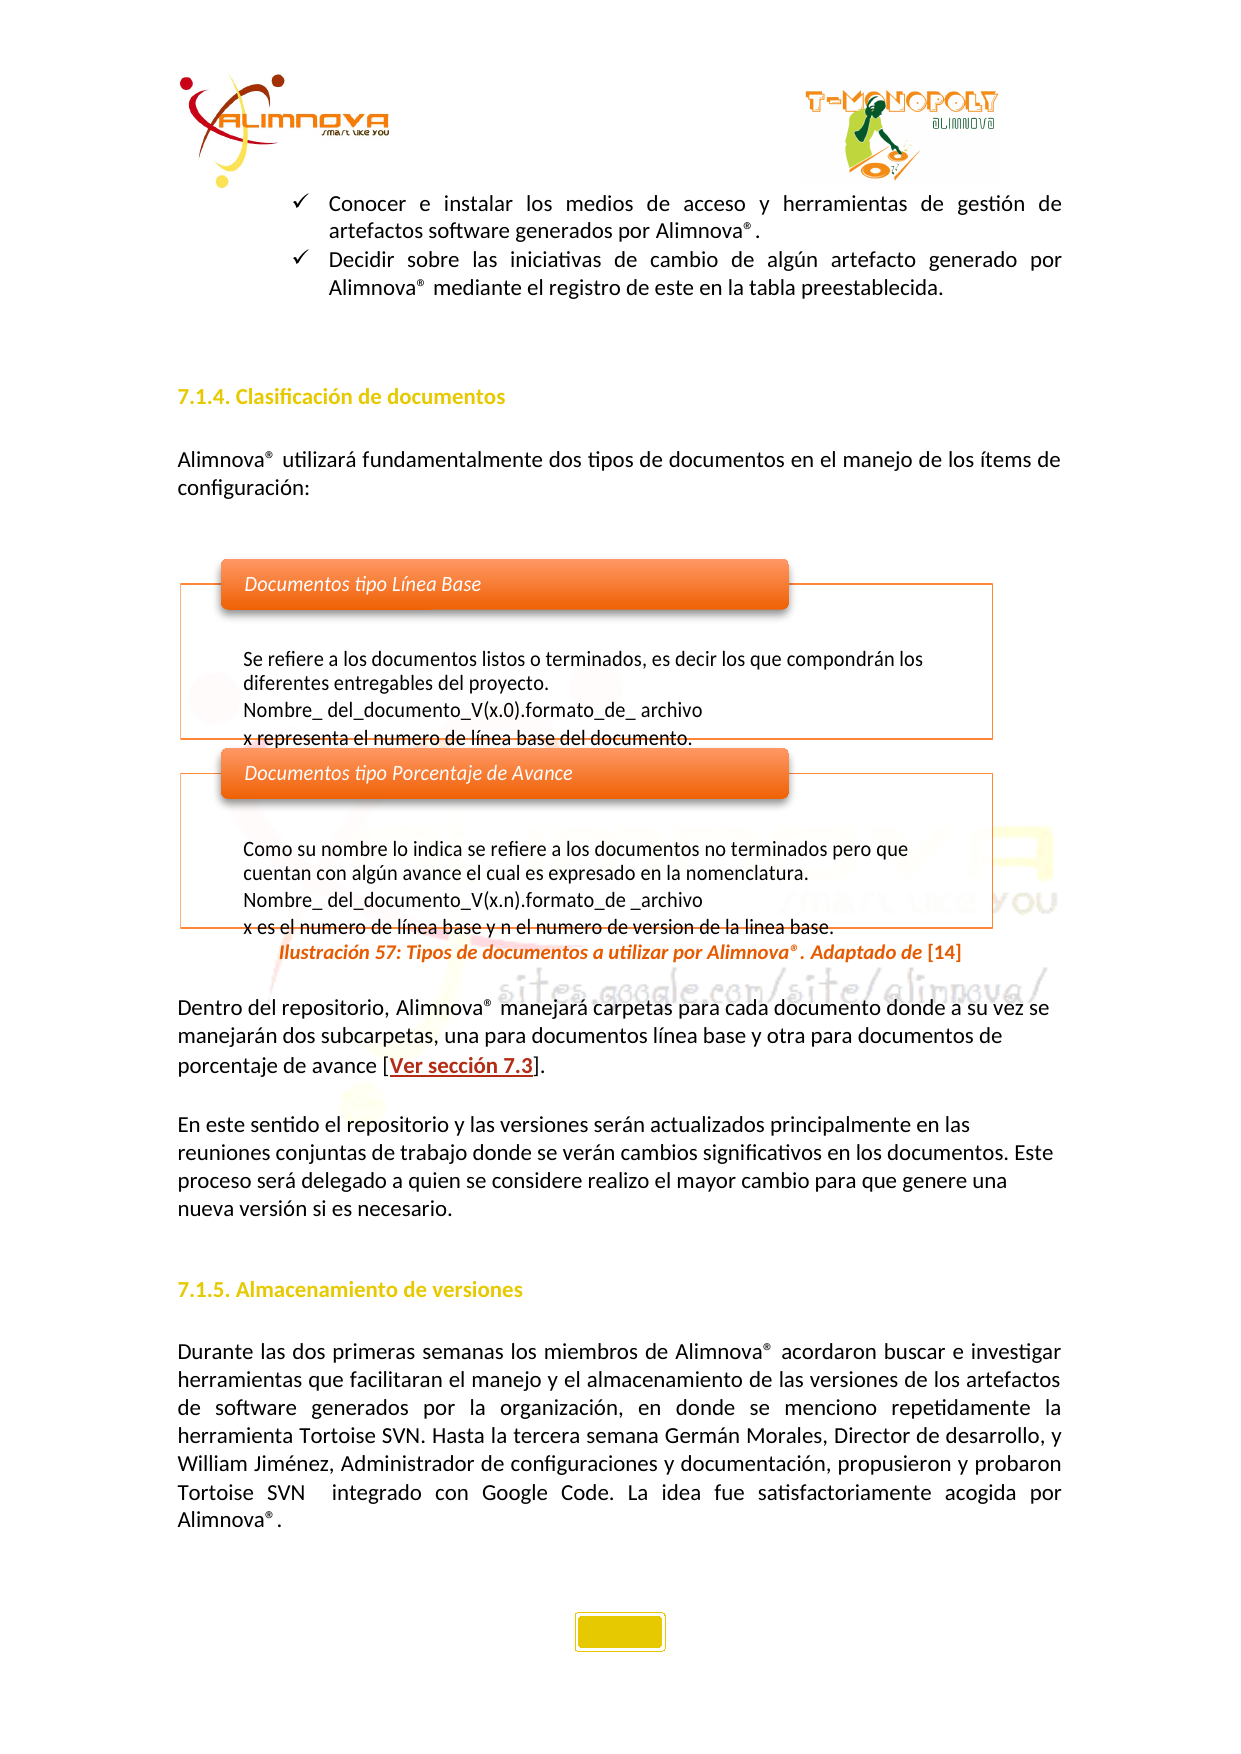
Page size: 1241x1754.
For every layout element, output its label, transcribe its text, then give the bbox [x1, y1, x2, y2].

list Decidir sobre las iniciativas de cambio de algún artefacto generado por Alimnova® mediante el registro de este en la tabla preestablecida. [291, 245, 1063, 301]
picture [177, 73, 389, 189]
text Alimnova® utilizará fundamentalmente dos tipos de documentos en el manejo de los ítems de configuración: [177, 445, 1063, 501]
text Durante las dos primeras semanas los miembros de Alimnova® acordaron buscar e investigar herramientas que facilitaran el manejo y el almacenamiento de las versiones de los artefactos de software generados por la organización, en donde se menciono repetidamente la herramienta Tortoise SVN. Hasta la tercera semana Germán Morales, Director de desarrollo, y William Jiménez, Administrador de configuraciones y documentación, propusieron y probaron Tortoise SVN integrado con Google Code. La idea fue satisfactoriamente acogida por Alimnova®. [177, 1337, 1063, 1534]
text Dentro del repositorio, Alimnova® manejará carpetas para cada documento donde a su vez se manejarán dos subcarpetas, una para documentos línea base y otra para documentos de porcentaje de avance [Ver sección 7.3]. [177, 993, 1063, 1079]
picture [802, 79, 1002, 184]
list Conocer e instalar los medios de acceso y herramientas de gestión de artefactos software generados por Alimnova®. [291, 189, 1063, 245]
text En este sentido el repositorio y las versiones serán actualizados principalmente en las reuniones conjuntas de trabajo donde se verán cambios significativos en los documentos. Este proceso será delegado a quien se considere realizo el mayor cambio para que genere una nueva versión si es necesario. [177, 1110, 1063, 1222]
subtitle 7.1.5. Almacenamiento de versiones [177, 1275, 1063, 1303]
subtitle 7.1.4. Clasificación de documentos [177, 382, 1063, 411]
